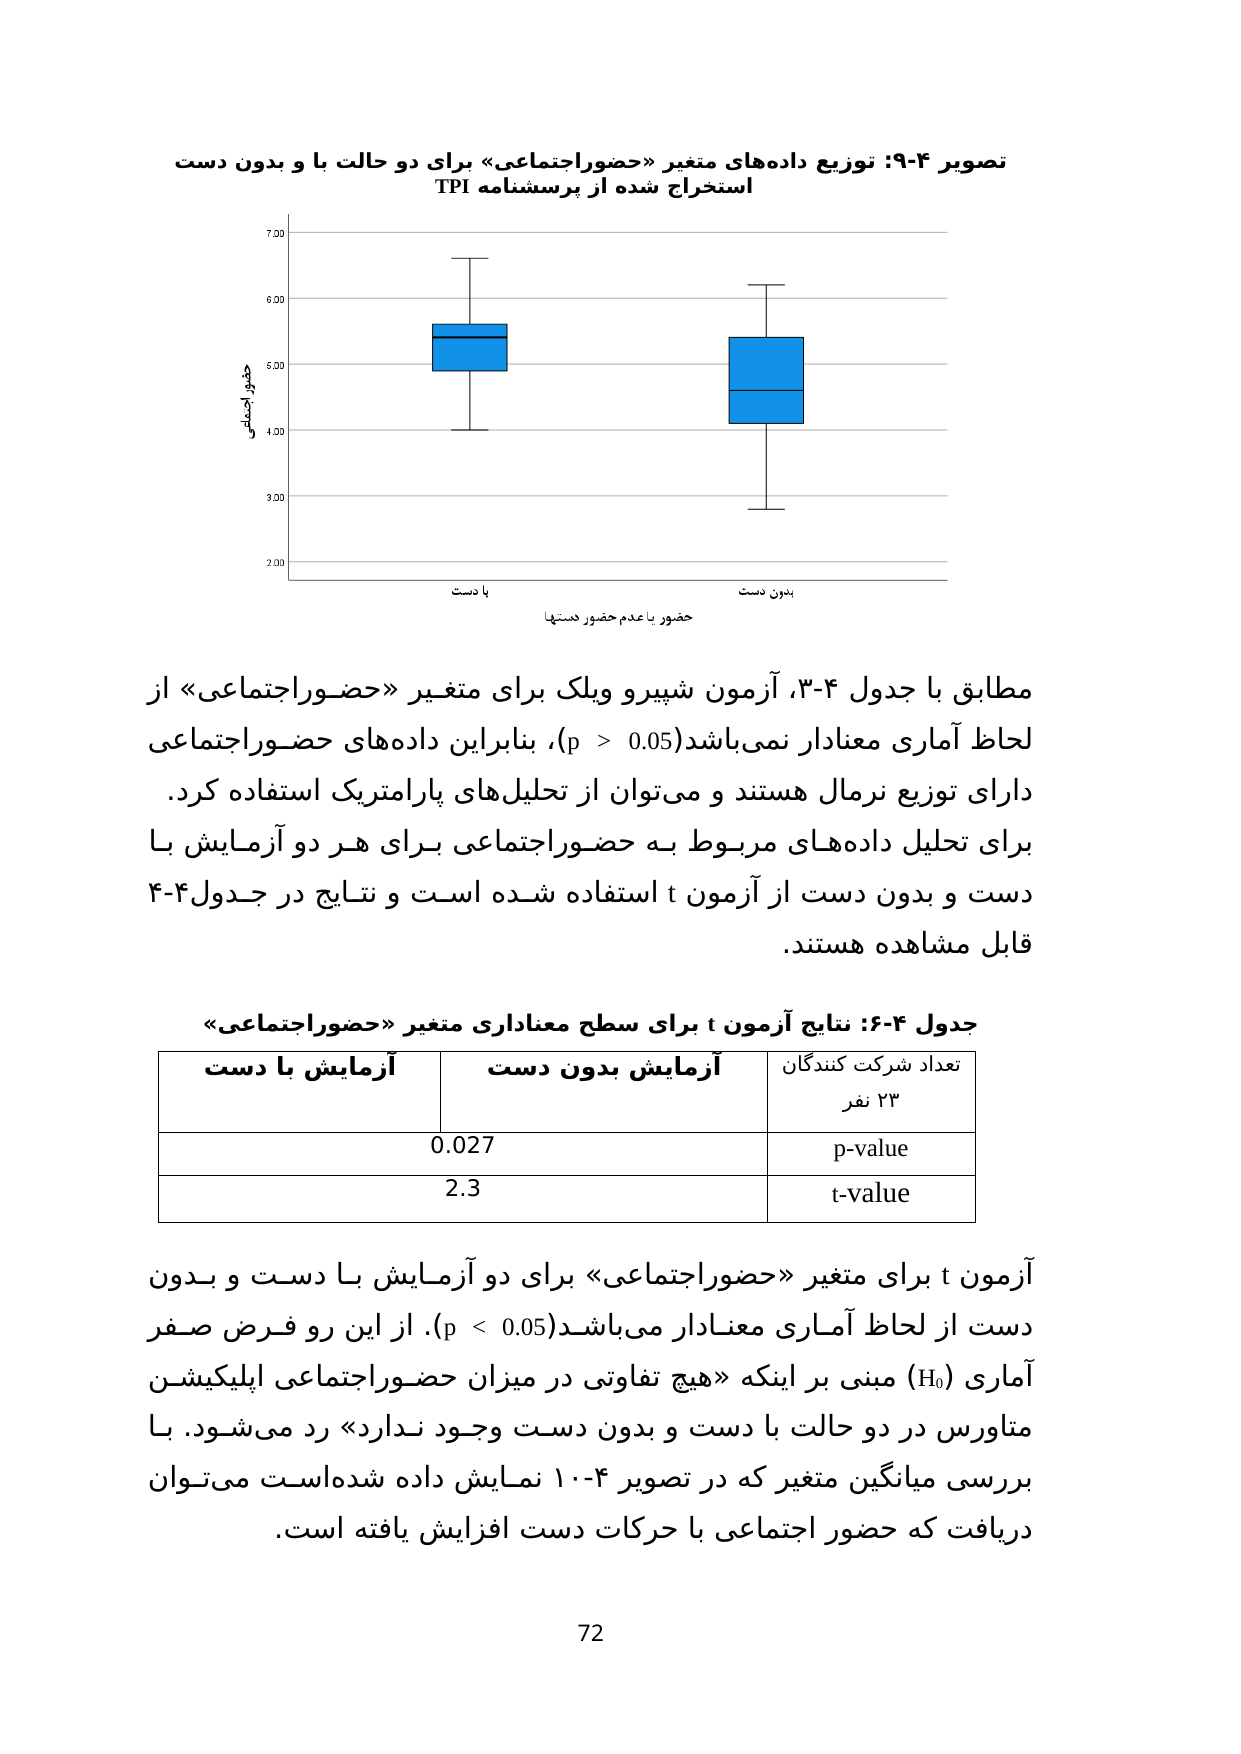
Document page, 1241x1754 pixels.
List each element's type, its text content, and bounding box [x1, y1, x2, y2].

table_cell 0.027 [159, 1133, 767, 1174]
table_header آزمایش بدون دست [441, 1052, 767, 1132]
table_cell t-value [768, 1176, 975, 1222]
text مطابق با جدول ۴-۳، آزمون‌ شپیرو ویلک برای متغیر «حضوراجتماعی» از لحاظ آماری معنادار نمی‌باشد(p > 0.05)، بنابراین داده‌های حضوراجتماعی دارای توزیع نرمال هستند و می‌توان از تحلیل‌های پارامتریک استفاده کرد. [148, 671, 1033, 807]
table_header تعداد شرکت کنندگان ۲۳ نفر [768, 1052, 975, 1132]
text برای تحلیل داده‌های مربوط به حضوراجتماعی برای هر دو آزمایش با دست و بدون دست از آزمون t استفاده شده است و نتایج در جدول۴-۴ قابل مشاهده هستند. [148, 824, 1033, 960]
table_cell 2.3 [159, 1176, 767, 1222]
table_cell p-value [768, 1133, 975, 1174]
text جدول ۴-۶: نتایج آزمون t برای سطح معناداری متغیر «حضوراجتماعی» [148, 1011, 1033, 1037]
table_header آزمایش با دست [159, 1052, 440, 1132]
text آزمون t برای متغیر «حضوراجتماعی» برای دو آزمایش با دست و بدون دست از لحاظ آماری معنادار می‌باشد(p < 0.05). از این رو فرض صفر آماری (H0) مبنی بر اینکه «هیچ تفاوتی در میزان حضوراجتماعی اپلیکیشن متاورس در دو حالت با دست و بدون دست وجود ندارد» رد می‌شود. با بررسی میانگین متغیر که در تصویر ۴-۱۰ نمایش داده شده‌است می‌توان دریافت که حضور اجتماعی با حرکات دست افزایش یافته است. [148, 1257, 1033, 1546]
text تصویر ۴-۹: توزیع داده‌های متغیر «حضوراجتماعی» برای دو حالت با و بدون دست استخراج شده از پرسشنامه TPI [148, 148, 1033, 199]
picture [227, 210, 954, 638]
